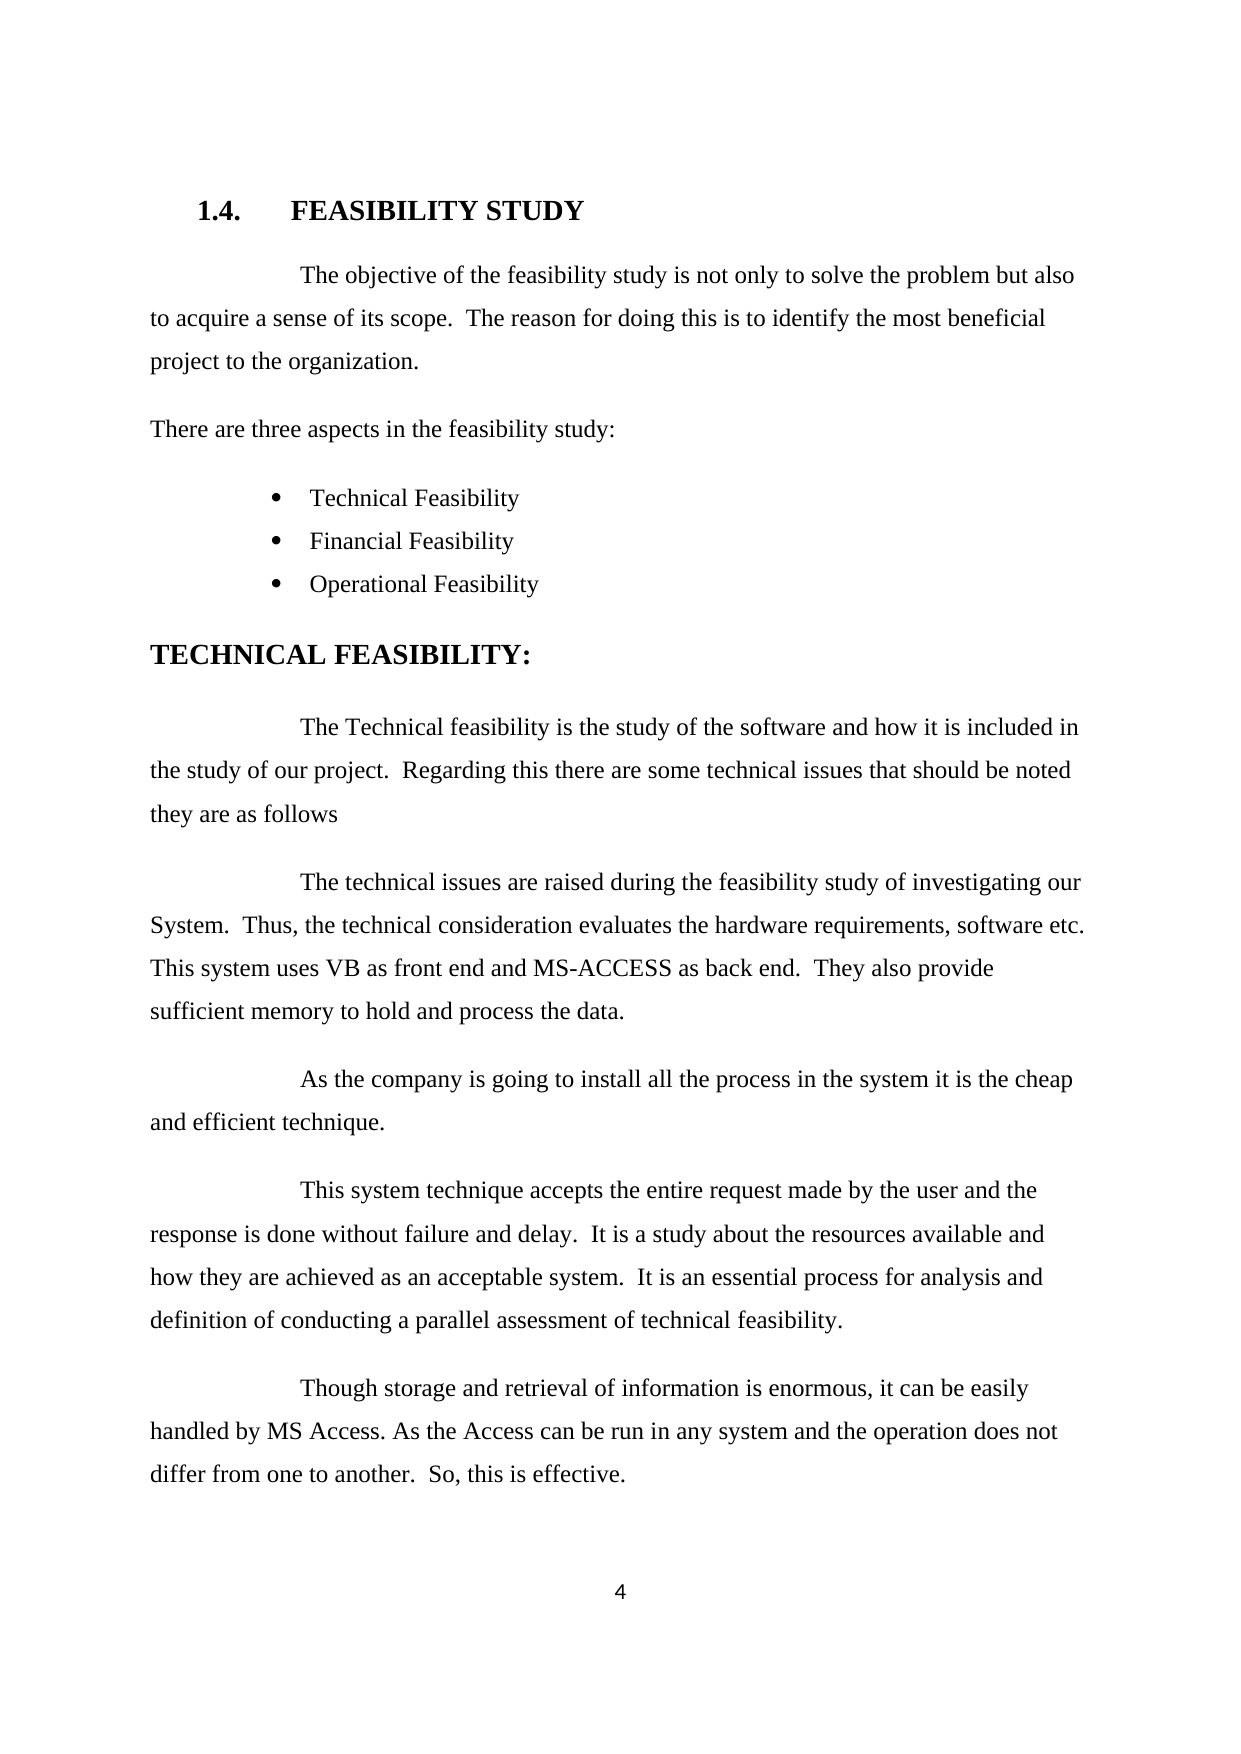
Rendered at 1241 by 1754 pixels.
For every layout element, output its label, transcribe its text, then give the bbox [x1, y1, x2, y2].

list Financial Feasibility [272, 526, 1090, 554]
list Technical Feasibility [272, 483, 1090, 511]
list FEASIBILITY STUDY [197, 193, 1090, 227]
text TECHNICAL FEASIBILITY: [150, 637, 1090, 671]
text This system technique accepts the entire request made by the user and the response is done without failure and delay. It is a study about the resources available and how they are achieved as an acceptable system. It is an essential process for analysis and definition of conducting a parallel assessment of technical feasibility. [150, 1176, 1090, 1334]
list Operational Feasibility [272, 569, 1090, 598]
text The technical issues are raised during the feasibility study of investigating our System. Thus, the technical consideration evaluates the hardware requirements, software etc. This system uses VB as front end and MS-ACCESS as back end. They also provide sufficient memory to hold and process the data. [150, 867, 1090, 1025]
text There are three aspects in the feasibility study: [150, 414, 1090, 443]
text As the company is going to install all the process in the system it is the cheap and efficient technique. [150, 1064, 1090, 1136]
text Though storage and retrieval of information is enormous, it can be easily handled by MS Access. As the Access can be run in any system and the operation does not differ from one to another. So, this is effective. [150, 1373, 1090, 1488]
text The objective of the feasibility study is not only to solve the problem but also to acquire a sense of its scope. The reason for doing this is to identify the most beneficial project to the organization. [150, 260, 1090, 375]
text The Technical feasibility is the study of the software and how it is included in the study of our project. Regarding this there are some technical issues that should be noted they are as follows [150, 712, 1090, 827]
